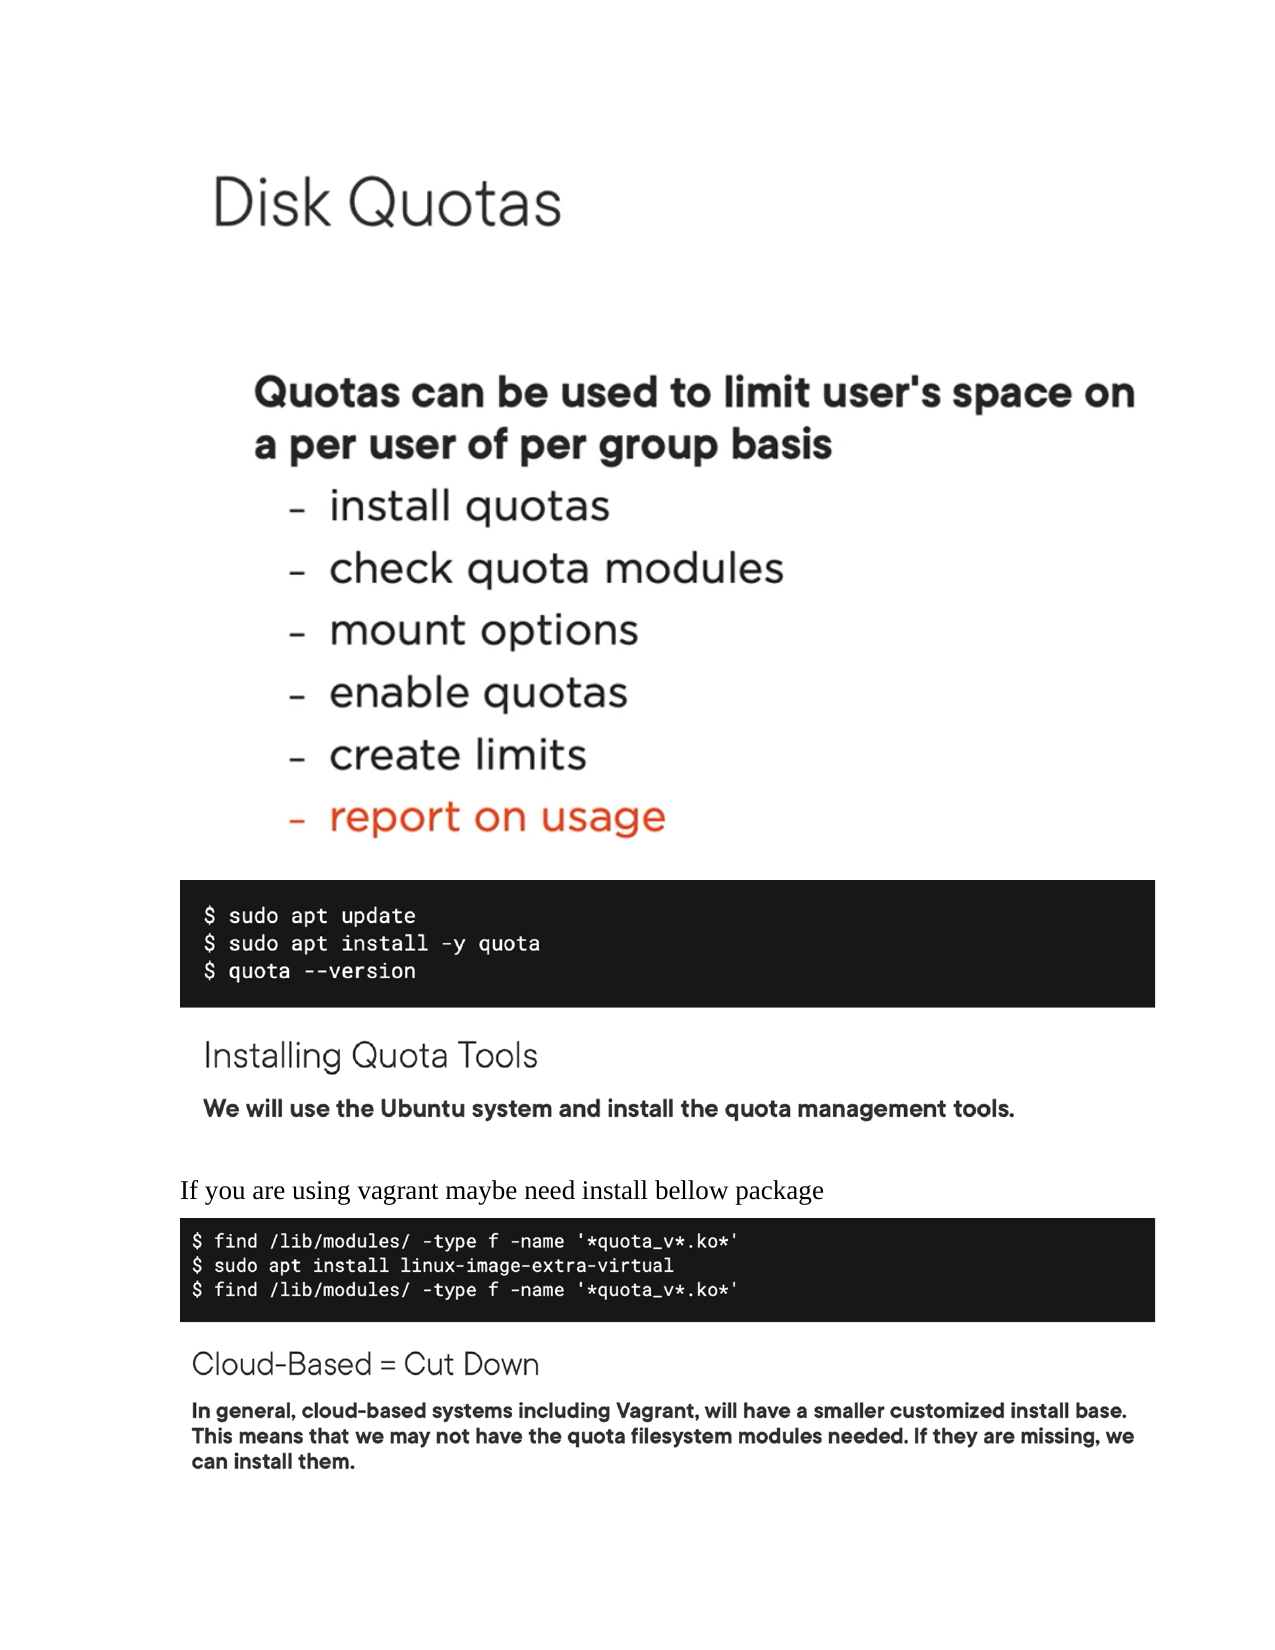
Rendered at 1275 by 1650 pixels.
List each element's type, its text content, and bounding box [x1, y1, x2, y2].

picture [180, 880, 1155, 1161]
picture [180, 150, 1155, 867]
text If you are using vagrant maybe need install bellow package [150, 1174, 1125, 1205]
picture [180, 1218, 1155, 1486]
